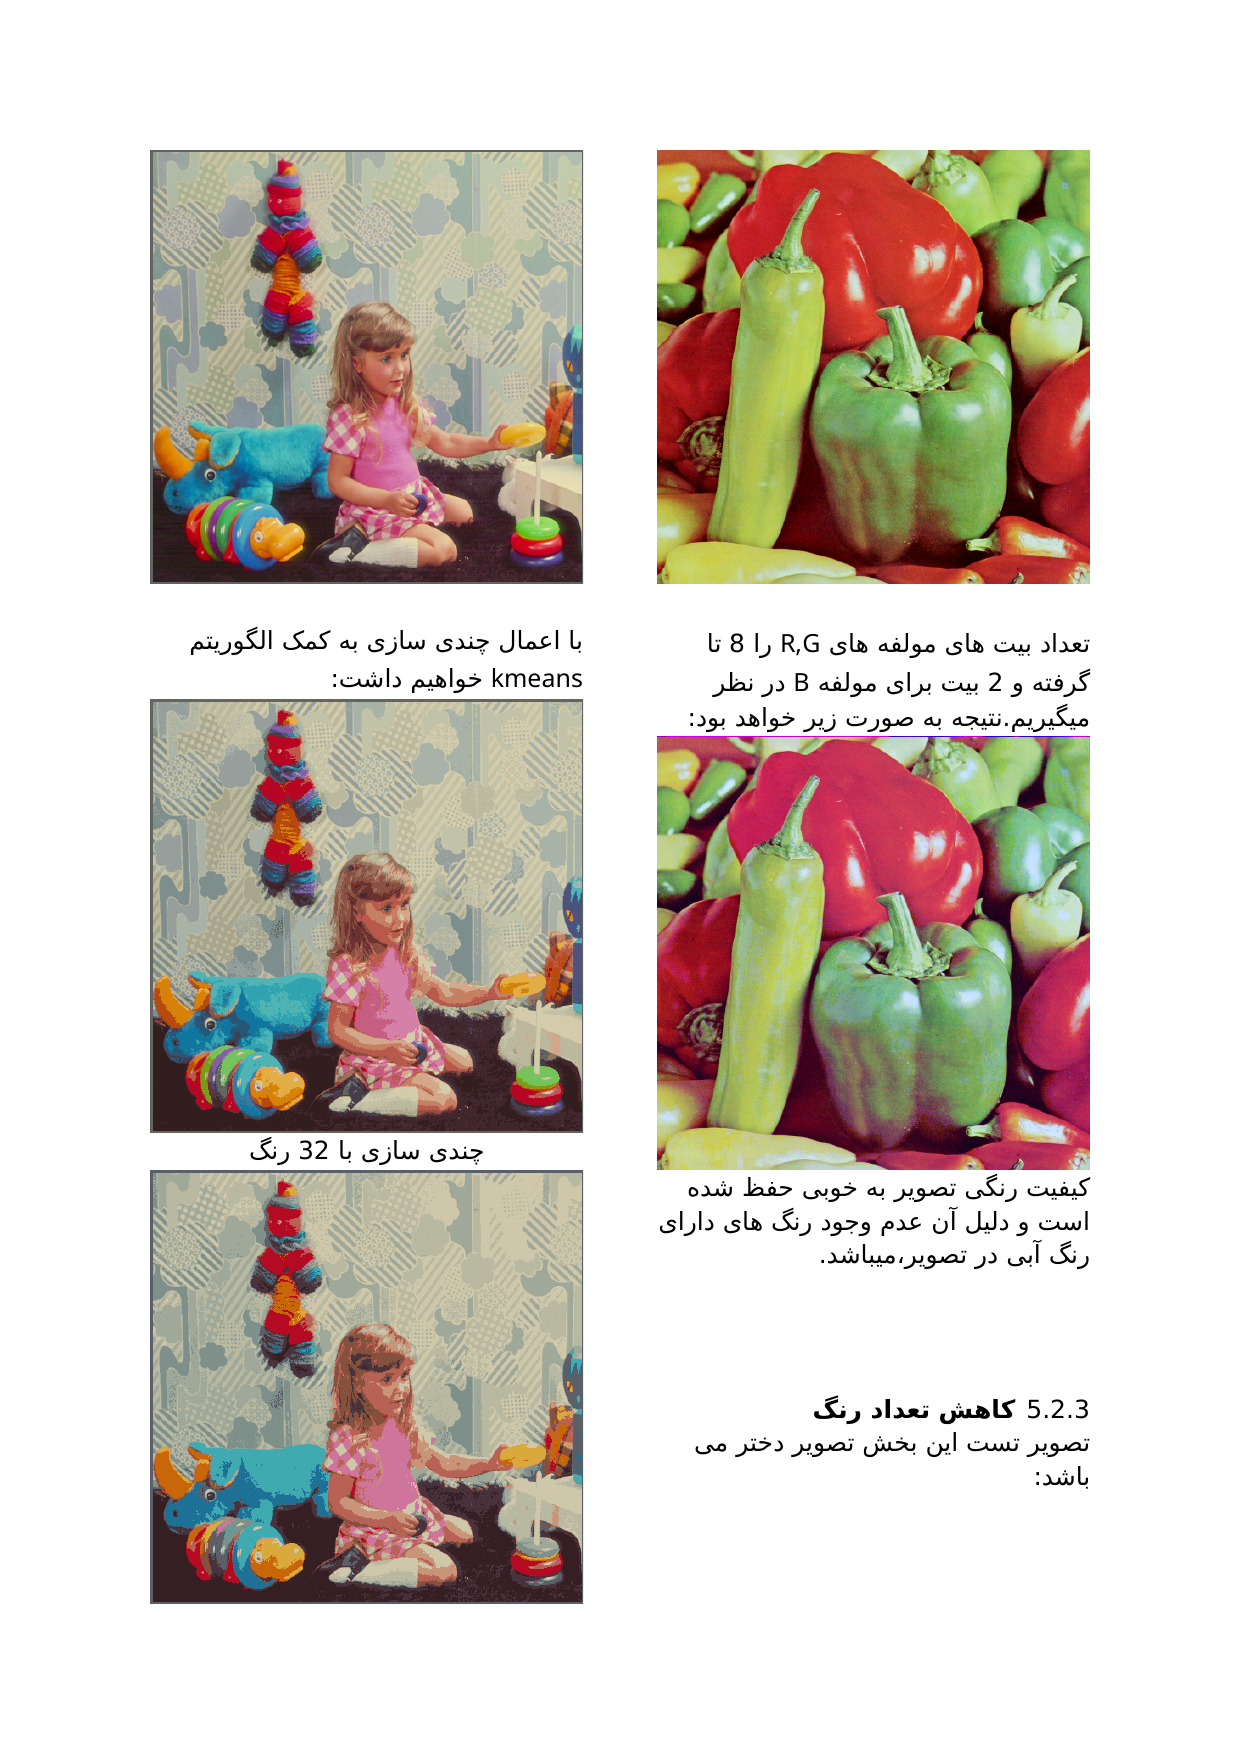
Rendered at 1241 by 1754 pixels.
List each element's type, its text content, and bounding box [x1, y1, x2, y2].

picture [657, 736, 1090, 1170]
picture [150, 1170, 584, 1604]
text تصویر تست این بخش تصویر دختر می باشد: [657, 1428, 1090, 1491]
text 5.2.3 کاهش تعداد رنگ [657, 1395, 1090, 1424]
text چندی سازی با 32 رنگ [150, 1137, 583, 1166]
picture [150, 150, 584, 584]
text با اعمال چندی سازی به کمک الگوریتم kmeans خواهیم داشت: [150, 626, 583, 694]
text تعداد بیت های مولفه های R,G را 8 تا گرفته و 2 بیت برای مولفه B در نظر میگیریم.نتیجه به صورت زیر خواهد بود: [657, 626, 1090, 732]
picture [150, 699, 584, 1133]
picture [657, 150, 1090, 584]
text کیفیت رنگی تصویر به خوبی حفظ شده است و دلیل آن عدم وجود رنگ های دارای رنگ آبی در تصویر،میباشد. [657, 1173, 1090, 1270]
